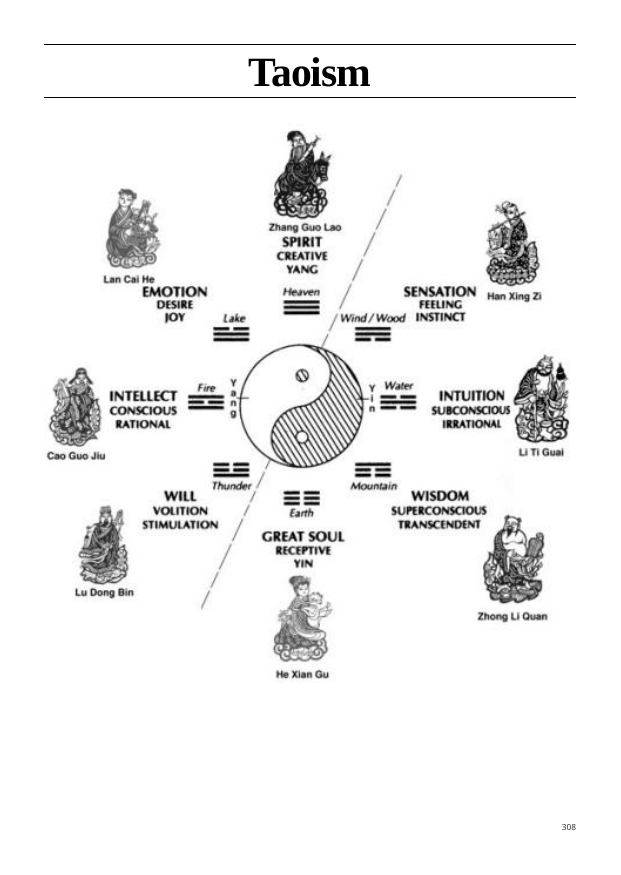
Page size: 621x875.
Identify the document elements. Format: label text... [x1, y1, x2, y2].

picture [44, 123, 576, 683]
subtitle Taoism [44, 45, 576, 97]
